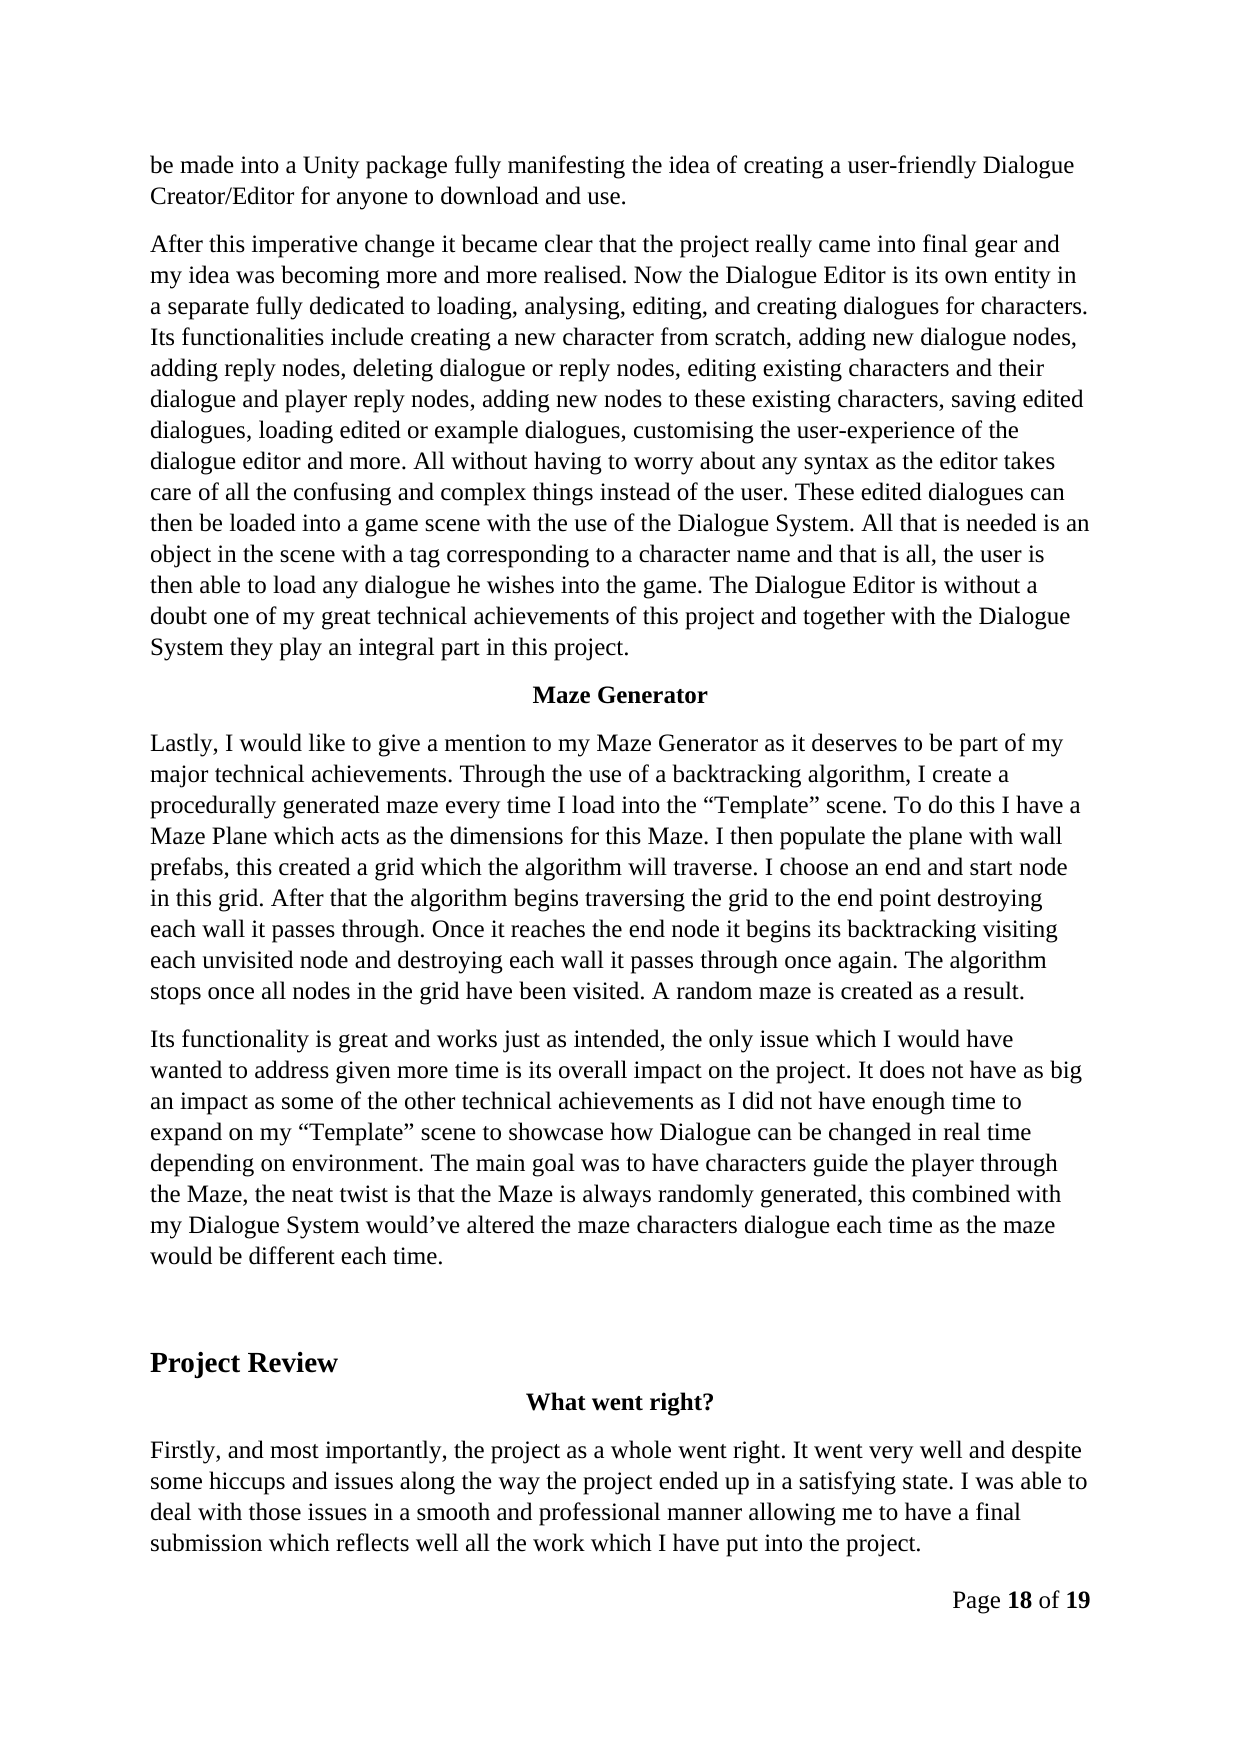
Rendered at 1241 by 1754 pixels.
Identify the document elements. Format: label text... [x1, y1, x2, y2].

text What went right? [150, 1387, 1090, 1416]
text Lastly, I would like to give a mention to my Maze Generator as it deserves to be part of my major technical achievements. Through the use of a backtracking algorithm, I create a procedurally generated maze every time I load into the “Template” scene. To do this I have a Maze Plane which acts as the dimensions for this Maze. I then populate the plane with wall prefabs, this created a grid which the algorithm will traverse. I choose an end and start node in this grid. After that the algorithm begins traversing the grid to the end point destroying each wall it passes through. Once it reaches the end node it begins its backtracking visiting each unvisited node and destroying each wall it passes through once again. The algorithm stops once all nodes in the grid have been visited. A random maze is created as a result. [150, 728, 1090, 1005]
subtitle Project Review [150, 1345, 1090, 1378]
text Its functionality is great and works just as intended, the only issue which I would have wanted to address given more time is its overall impact on the project. It does not have as big an impact as some of the other technical achievements as I did not have enough time to expand on my “Template” scene to showcase how Dialogue can be changed in real time depending on environment. The main goal was to have characters guide the player through the Maze, the neat twist is that the Maze is always randomly generated, this combined with my Dialogue System would’ve altered the maze characters dialogue each time as the maze would be different each time. [150, 1024, 1090, 1270]
text Firstly, and most importantly, the project as a whole went right. It went very well and despite some hiccups and issues along the way the project ended up in a satisfying state. I was able to deal with those issues in a smooth and professional manner allowing me to have a final submission which reflects well all the work which I have put into the project. [150, 1435, 1090, 1557]
text After this imperative change it became clear that the project really came into final gear and my idea was becoming more and more realised. Now the Dialogue Editor is its own entity in a separate fully dedicated to loading, analysing, editing, and creating dialogues for characters. Its functionalities include creating a new character from scratch, adding new dialogue nodes, adding reply nodes, deleting dialogue or reply nodes, editing existing characters and their dialogue and player reply nodes, adding new nodes to these existing characters, saving edited dialogues, loading edited or example dialogues, customising the user-experience of the dialogue editor and more. All without having to worry about any syntax as the editor takes care of all the confusing and complex things instead of the user. These edited dialogues can then be loaded into a game scene with the use of the Dialogue System. All that is needed is an object in the scene with a tag corresponding to a character name and that is all, the user is then able to load any dialogue he wishes into the game. The Dialogue Editor is without a doubt one of my great technical achievements of this project and together with the Dialogue System they play an integral part in this project. [150, 229, 1090, 661]
text Maze Generator [150, 680, 1090, 709]
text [150, 150, 1090, 210]
